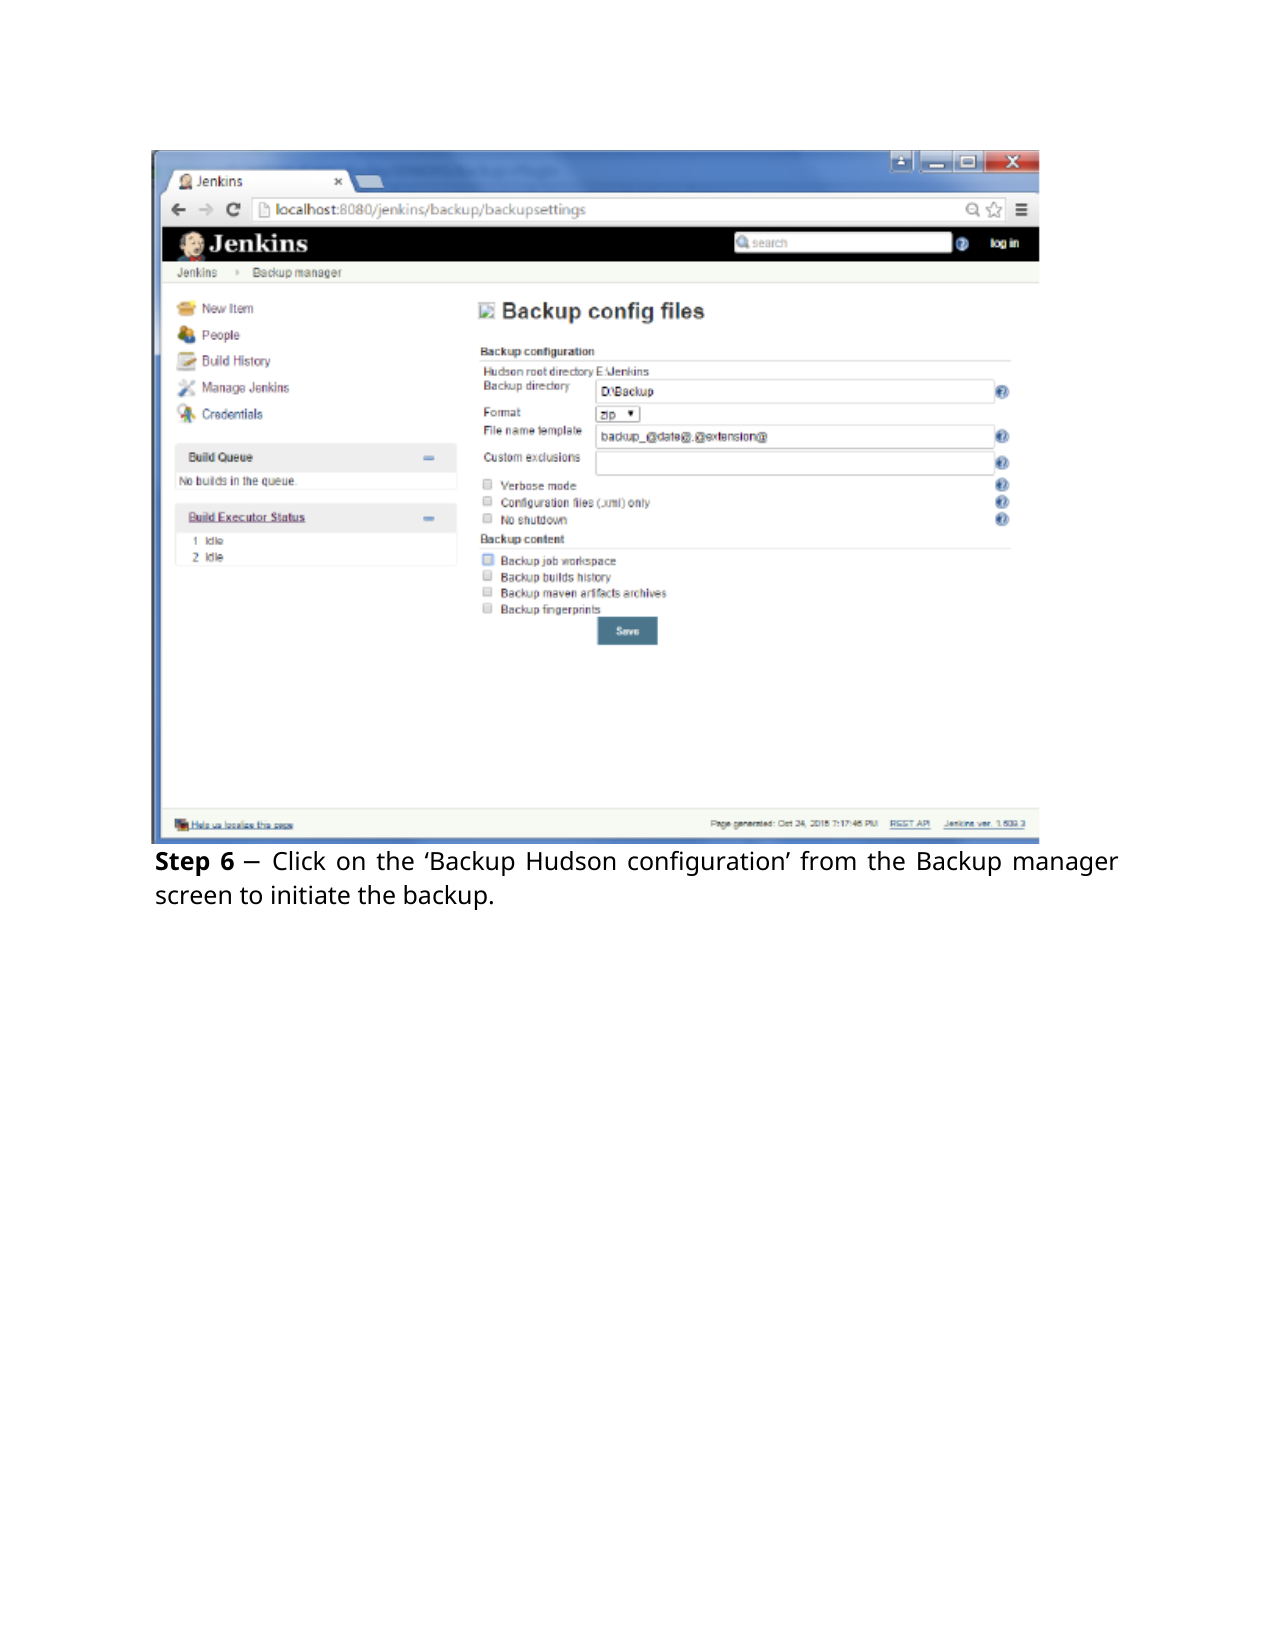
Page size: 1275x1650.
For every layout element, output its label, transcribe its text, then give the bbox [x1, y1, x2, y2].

text Step 6 − Click on the ‘Backup Hudson configuration’ from the Backup manager screen to initiate the backup. [155, 843, 1120, 912]
picture [150, 150, 1040, 844]
